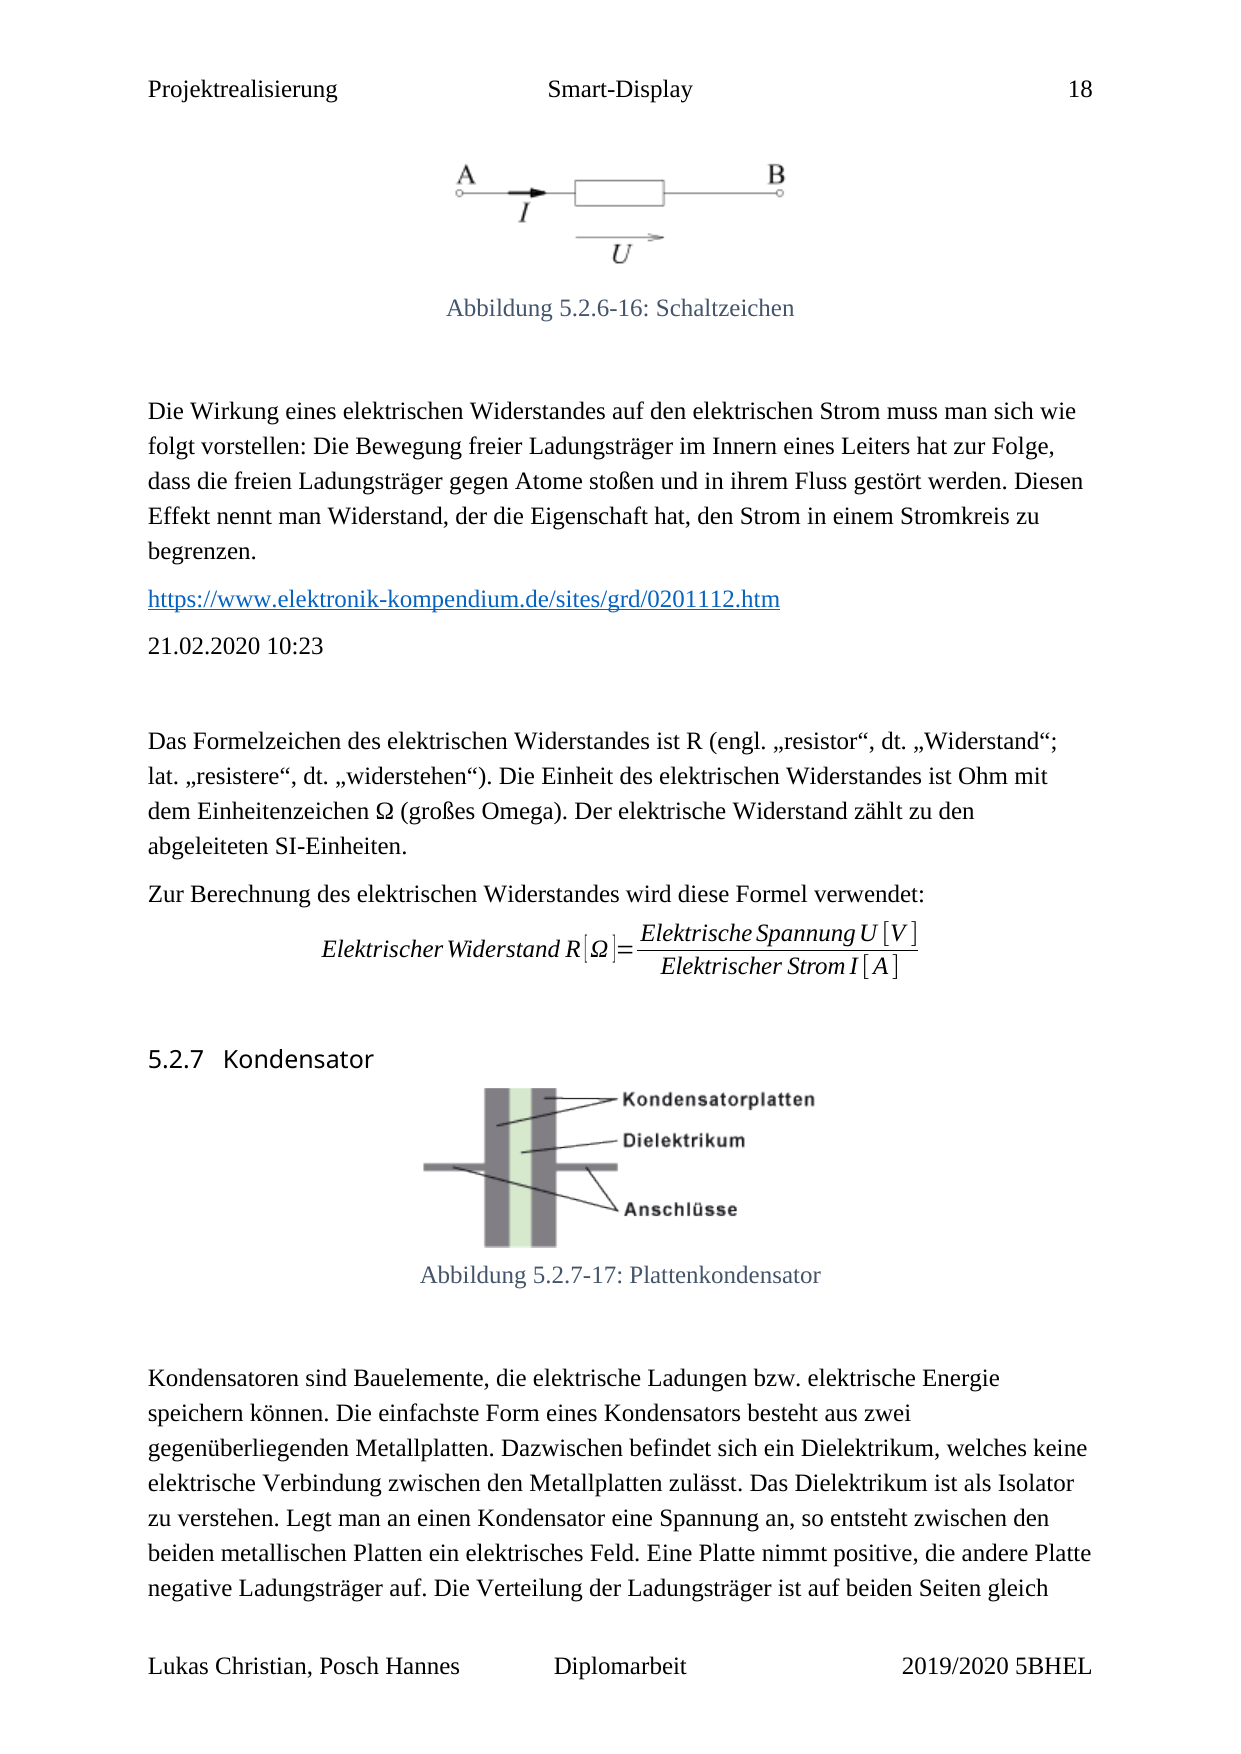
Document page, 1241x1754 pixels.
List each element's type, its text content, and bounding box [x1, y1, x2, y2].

picture [423, 1088, 817, 1248]
text 21.02.2020 10:23 [148, 625, 1093, 660]
picture [448, 147, 792, 281]
text Das Formelzeichen des elektrischen Widerstandes ist R (engl. „resistor“, dt. „Widerstand“; lat. „resistere“, dt. „widerstehen“). Die Einheit des elektrischen Widerstandes ist Ohm mit dem Einheitenzeichen Ω (großes Omega). Der elektrische Widerstand zählt zu den abgeleiteten SI-Einheiten. [148, 720, 1093, 860]
subtitle Kondensator [148, 1041, 1093, 1076]
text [148, 1357, 1093, 1602]
text Zur Berechnung des elektrischen Widerstandes wird diese Formel verwendet: [148, 872, 1093, 907]
text https://www.elektronik-kompendium.de/sites/grd/0201112.htm [148, 577, 1093, 612]
text Die Wirkung eines elektrischen Widerstandes auf den elektrischen Strom muss man sich wie folgt vorstellen: Die Bewegung freier Ladungsträger im Innern eines Leiters hat zur Folge, dass die freien Ladungsträger gegen Atome stoßen und in ihrem Fluss gestört werden. Diesen Effekt nennt man Widerstand, der die Eigenschaft hat, den Strom in einem Stromkreis zu begrenzen. [148, 390, 1093, 565]
